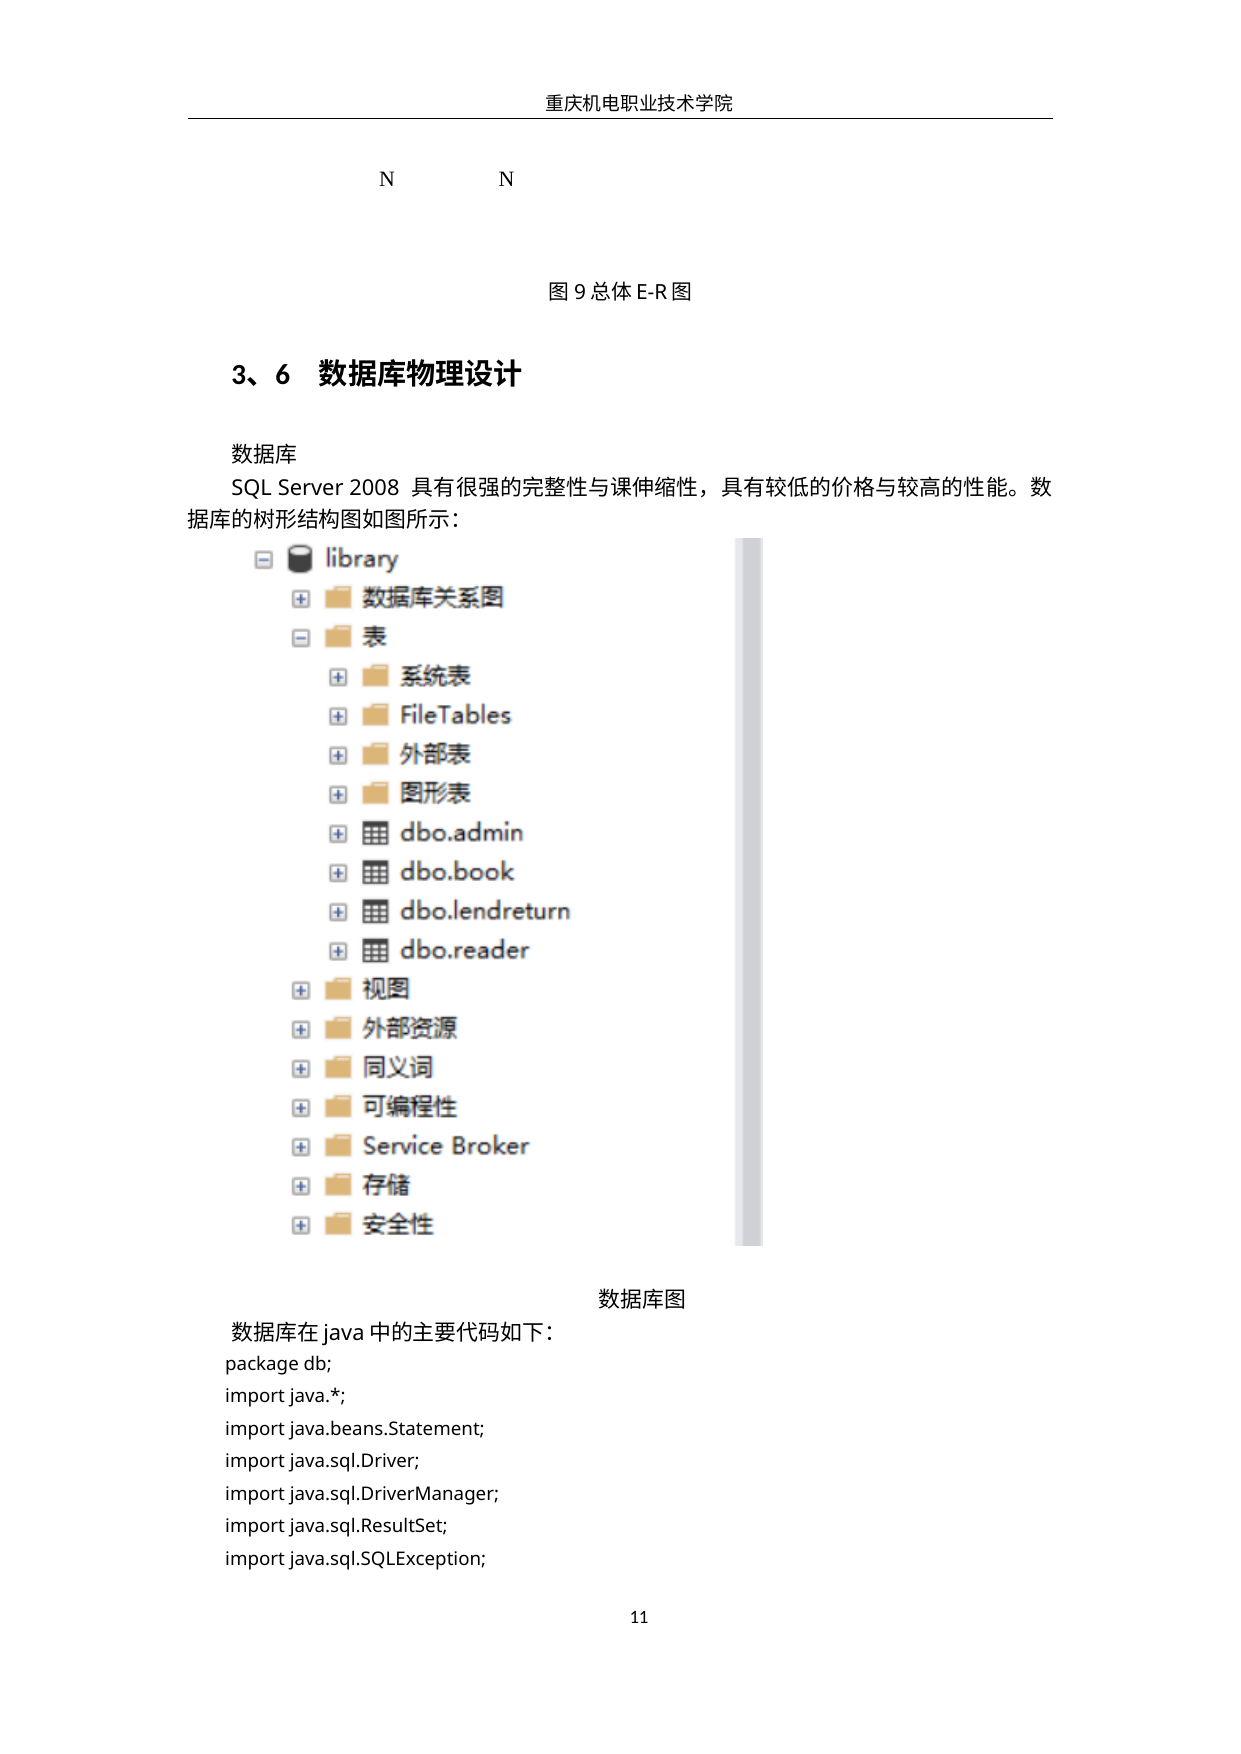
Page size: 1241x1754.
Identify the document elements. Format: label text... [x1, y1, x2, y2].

text SQL Server 2008 具有很强的完整性与课伸缩性，具有较低的价格与较高的性能。数据库的树形结构图如图所示： [187, 469, 1053, 534]
text import java.sql.SQLException; [187, 1542, 1053, 1574]
text 数据库图 [187, 1282, 1053, 1314]
text package db; [187, 1347, 1053, 1379]
list 数据库物理设计 [231, 339, 1053, 404]
text 数据库 [187, 437, 1053, 469]
text N N [187, 162, 1053, 194]
text 数据库在java中的主要代码如下： [187, 1314, 1053, 1347]
text import java.sql.Driver; [187, 1444, 1053, 1477]
picture [231, 538, 763, 1246]
text import java.*; [187, 1379, 1053, 1412]
text import java.sql.DriverManager; [187, 1477, 1053, 1509]
text import java.sql.ResultSet; [187, 1509, 1053, 1542]
text import java.beans.Statement; [187, 1412, 1053, 1444]
text 图 9总体E-R图 [187, 274, 1053, 307]
